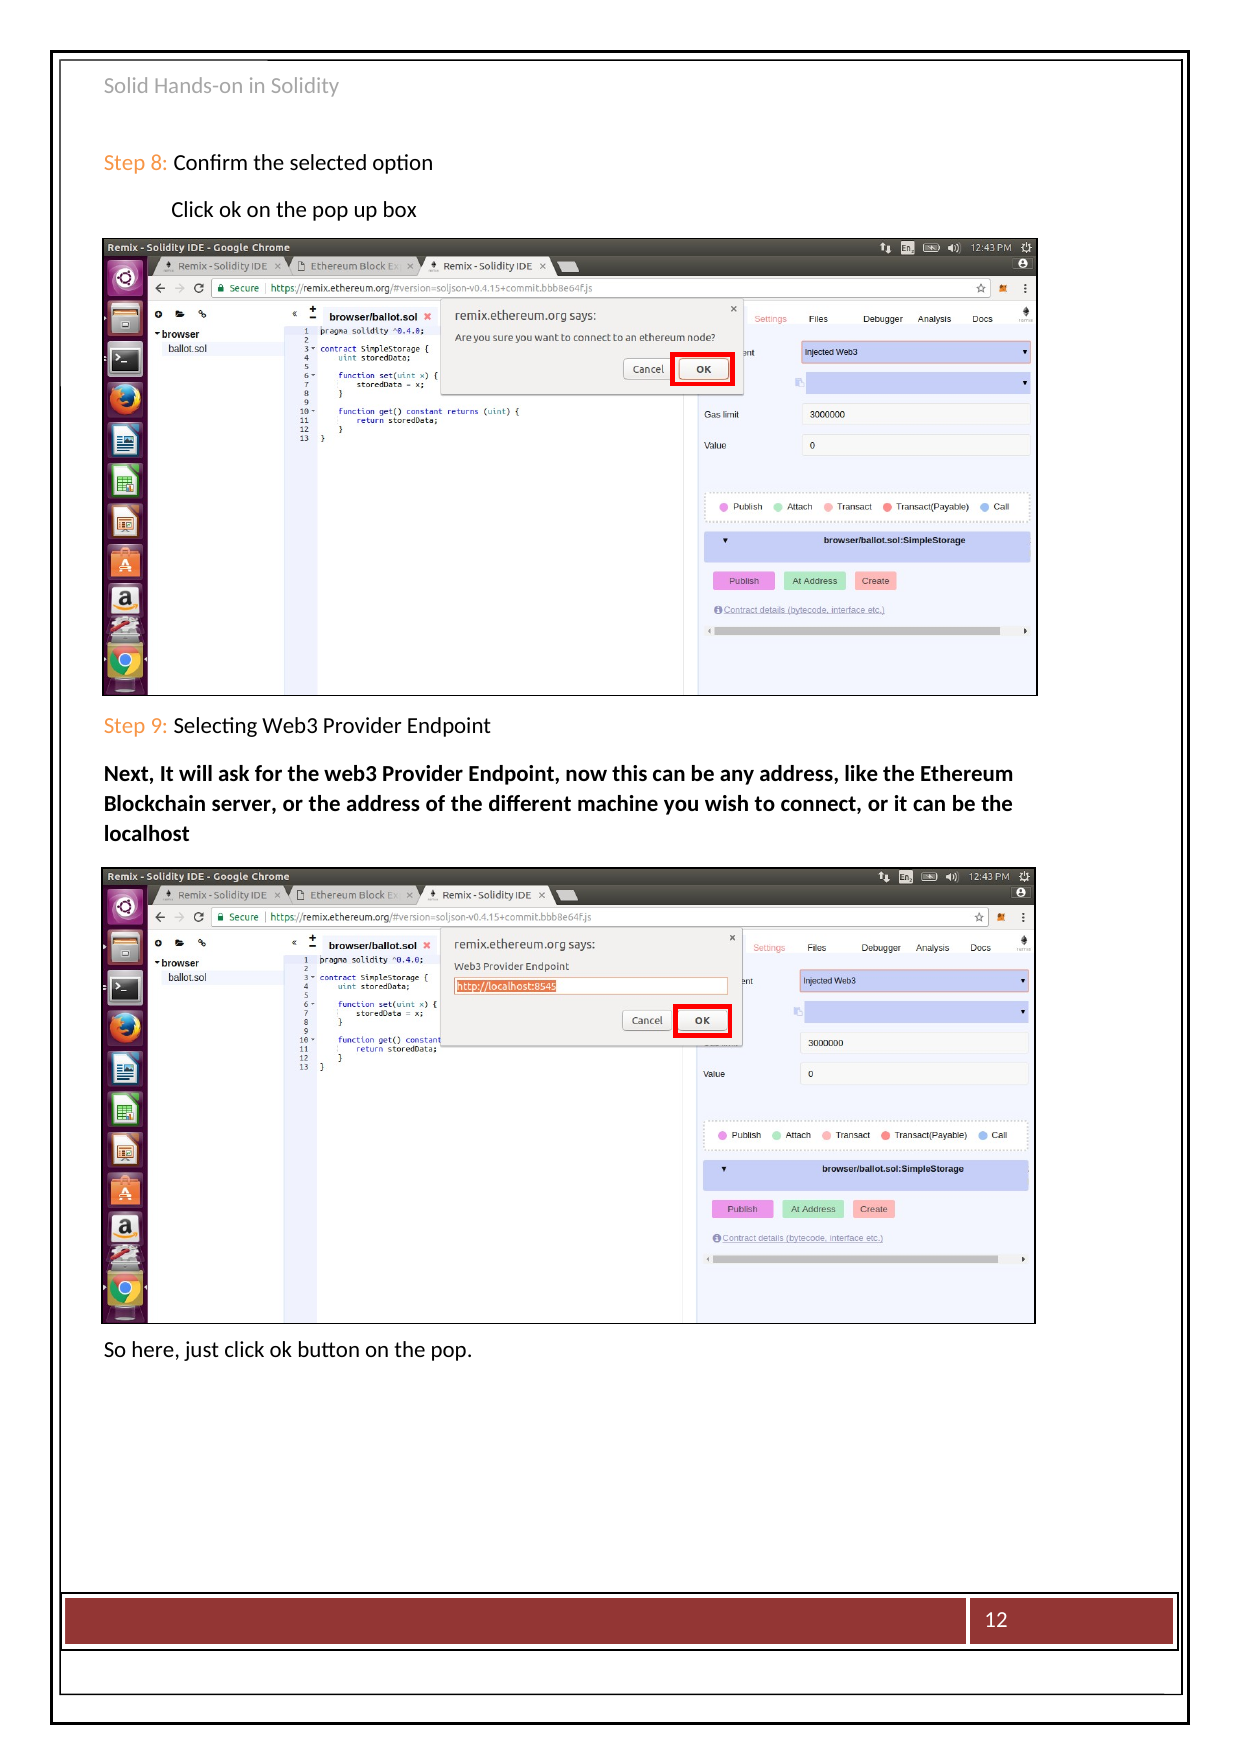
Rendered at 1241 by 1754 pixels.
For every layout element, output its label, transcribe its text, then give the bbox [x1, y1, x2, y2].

text So here, just click ok button on the pop. [103, 1335, 1167, 1363]
text Step 9: Selecting Web3 Provider Endpoint [103, 712, 1167, 739]
text 12 [347, 1606, 1167, 1634]
picture [970, 1598, 1173, 1644]
picture [104, 239, 1036, 695]
text Solid Hands-on in Solidity [103, 71, 1167, 99]
subtitle Next, It will ask for the web3 Provider Endpoint, now this can be any address, like the Ethereum Blockchain server, or the address of the different machine you wish to connect, or it can be the localhost [103, 759, 1015, 847]
picture [65, 1598, 966, 1644]
picture [103, 869, 1034, 1323]
text Step 8: Confirm the selected option Click ok on the pop up box [103, 148, 436, 223]
